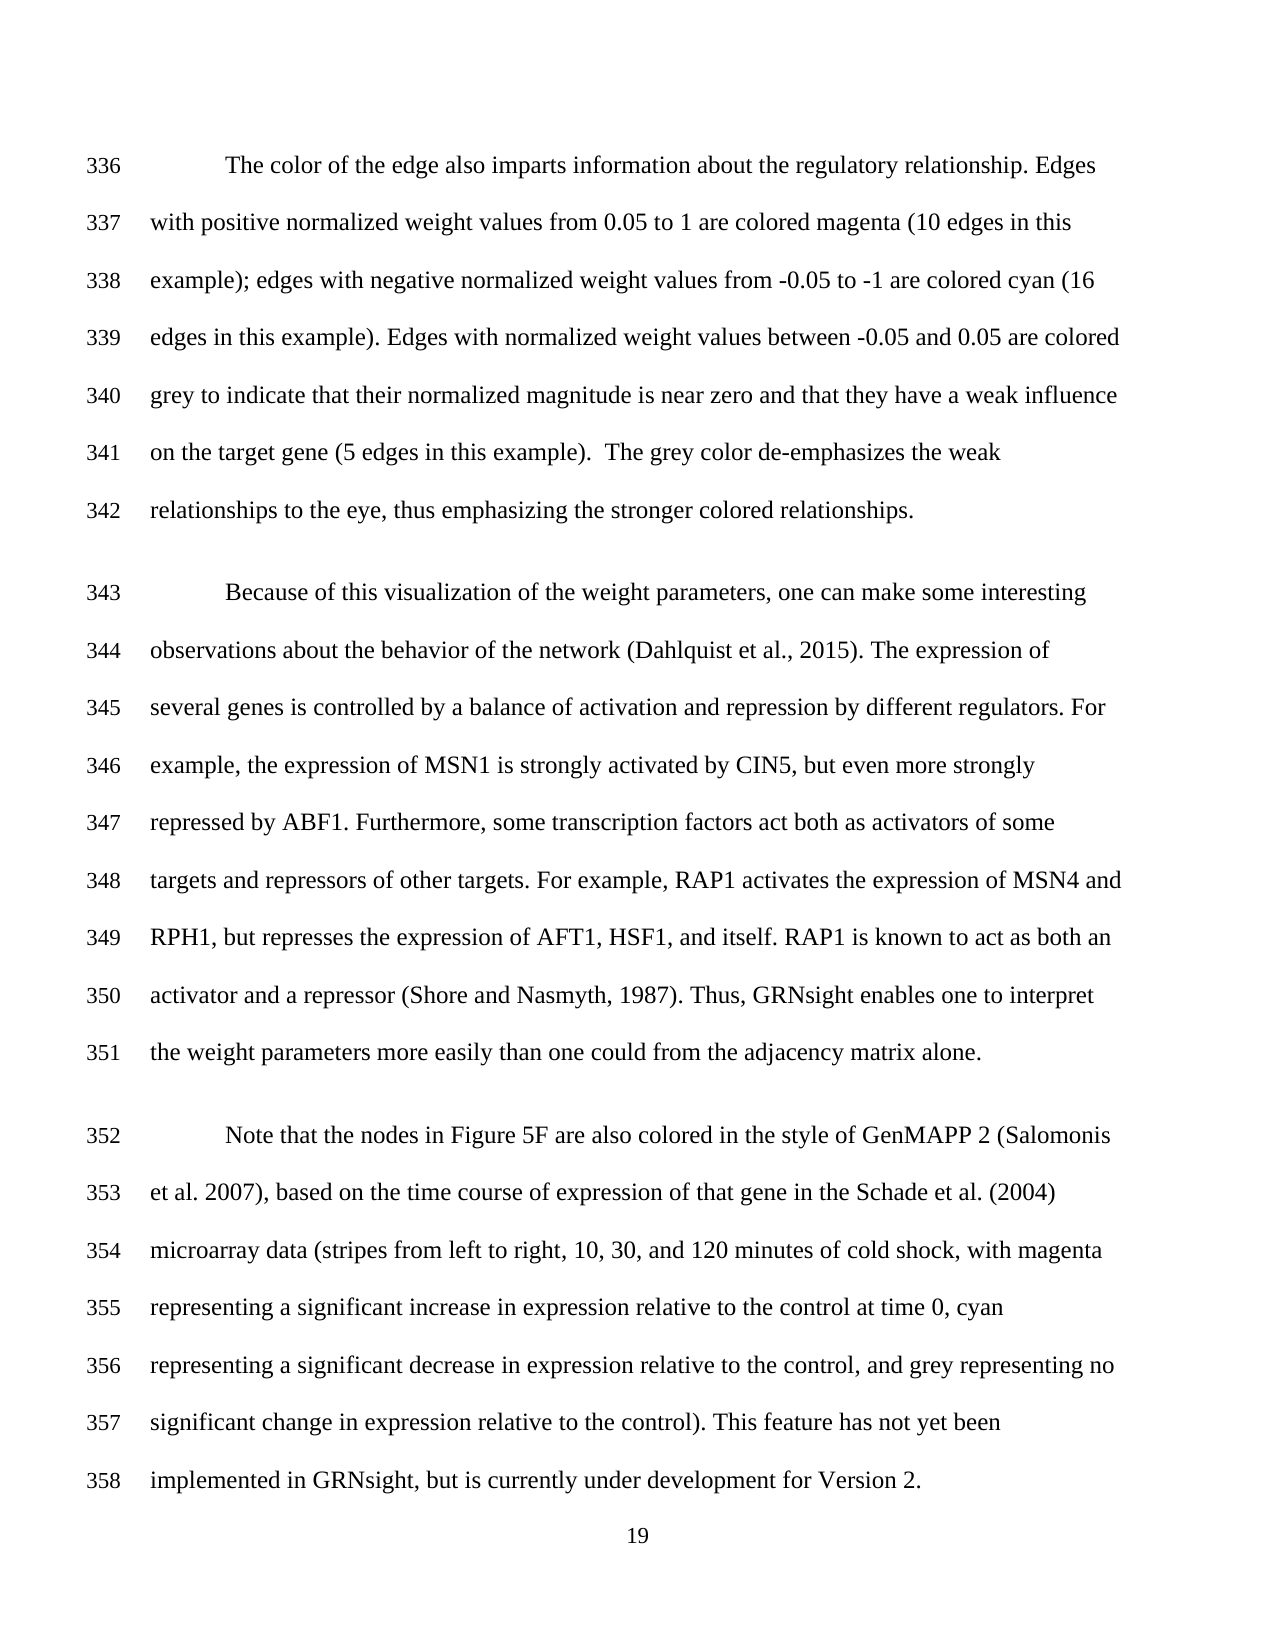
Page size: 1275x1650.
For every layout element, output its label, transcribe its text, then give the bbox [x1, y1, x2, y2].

text Because of this visualization of the weight parameters, one can make some interesting observations about the behavior of the network (Dahlquist et al., 2015). The expression of several genes is controlled by a balance of activation and repression by different regulators. For example, the expression of MSN1 is strongly activated by CIN5, but even more strongly repressed by ABF1. Furthermore, some transcription factors act both as activators of some targets and repressors of other targets. For example, RAP1 activates the expression of MSN4 and RPH1, but represses the expression of AFT1, HSF1, and itself. RAP1 is known to act as both an activator and a repressor (Shore and Nasmyth, 1987). Thus, GRNsight enables one to interpret the weight parameters more easily than one could from the adjacency matrix alone. [150, 577, 1125, 1066]
text The color of the edge also imparts information about the regulatory relationship. Edges with positive normalized weight values from 0.05 to 1 are colored magenta (10 edges in this example); edges with negative normalized weight values from -0.05 to -1 are colored cyan (16 edges in this example). Edges with normalized weight values between -0.05 and 0.05 are colored grey to indicate that their normalized magnitude is near zero and that they have a weak influence on the target gene (5 edges in this example). The grey color de-emphasizes the weak relationships to the eye, thus emphasizing the stronger colored relationships. [150, 150, 1125, 524]
text Note that the nodes in Figure 5F are also colored in the style of GenMAPP 2 (Salomonis et al. 2007), based on the time course of expression of that gene in the Schade et al. (2004) microarray data (stripes from left to right, 10, 30, and 120 minutes of cold shock, with magenta representing a significant increase in expression relative to the control at time 0, cyan representing a significant decrease in expression relative to the control, and grey representing no significant change in expression relative to the control). This feature has not yet been implemented in GRNsight, but is currently under development for Version 2. [150, 1120, 1125, 1494]
